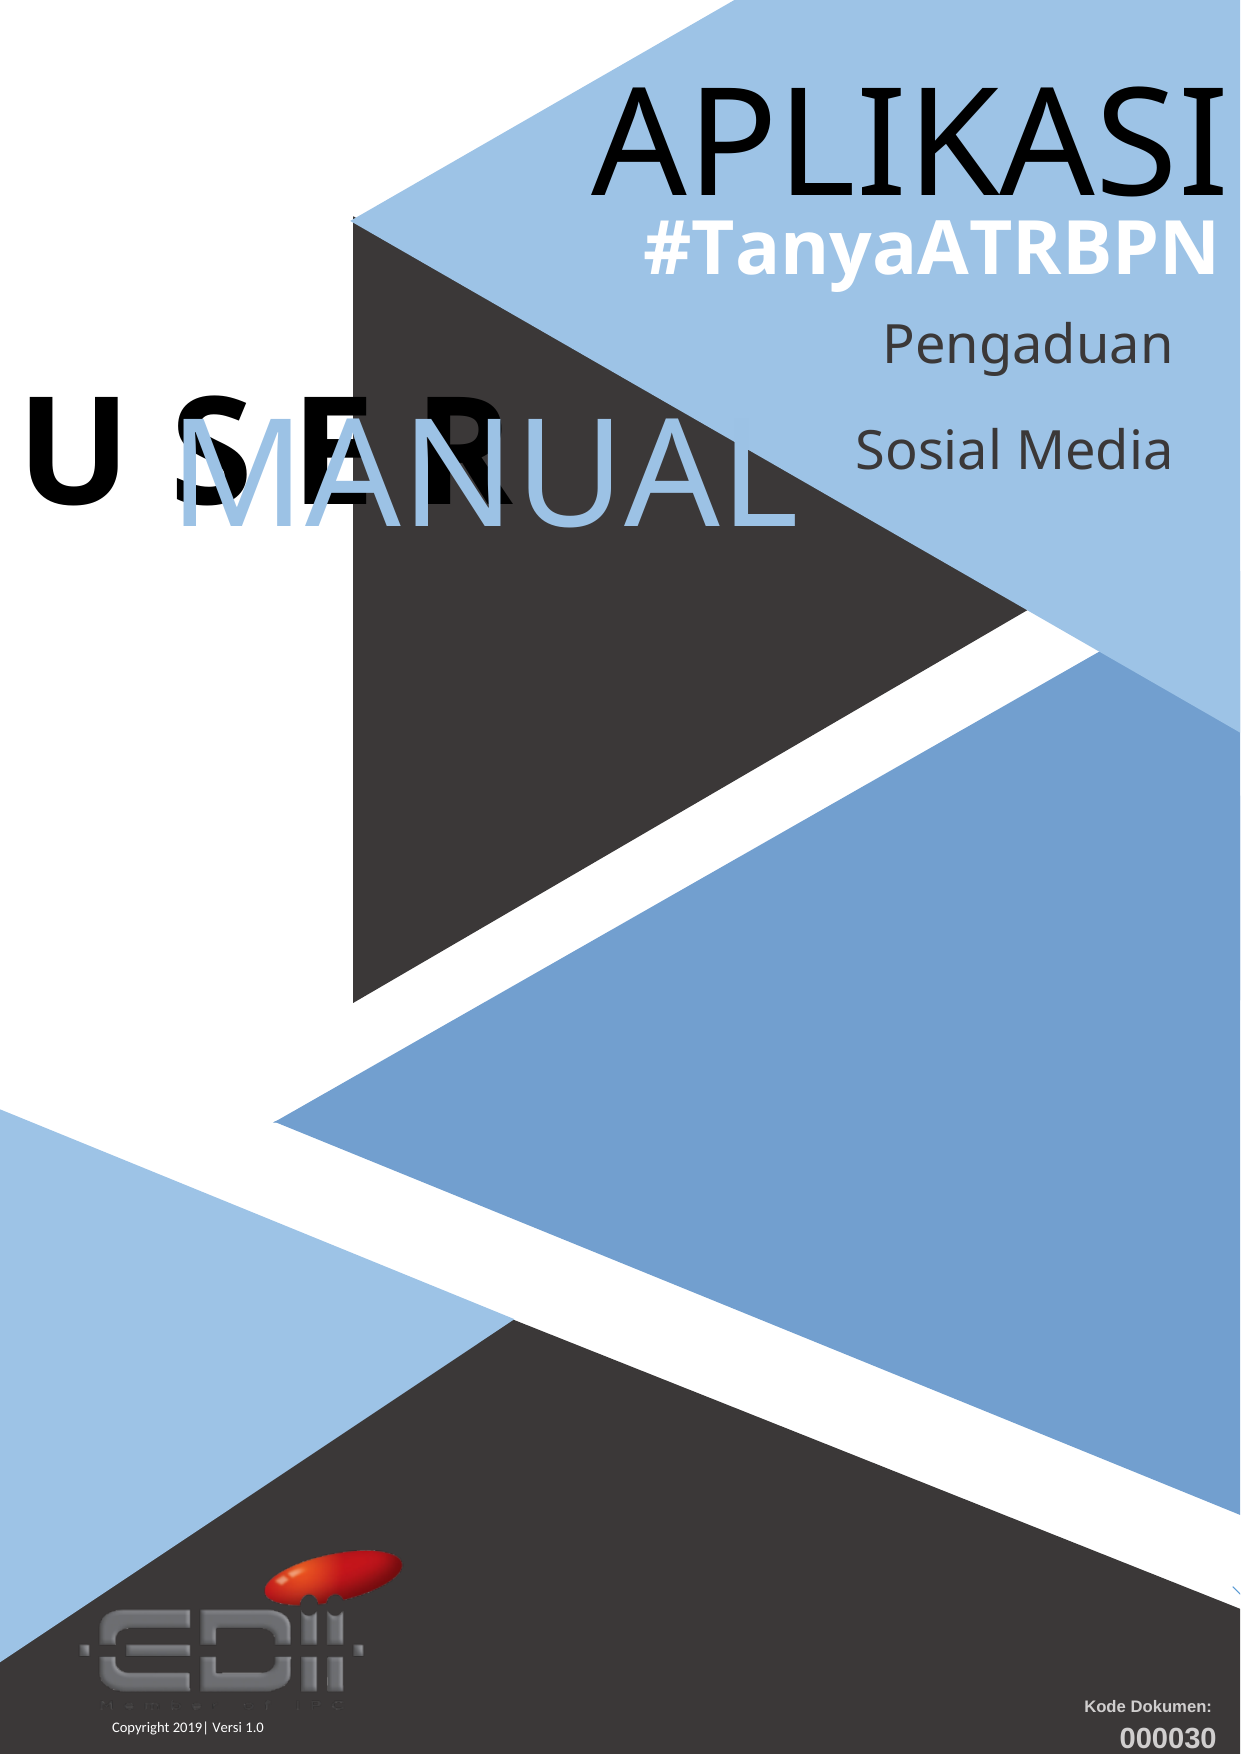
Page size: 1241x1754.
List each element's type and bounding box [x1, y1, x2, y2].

picture [47, 1544, 415, 1719]
